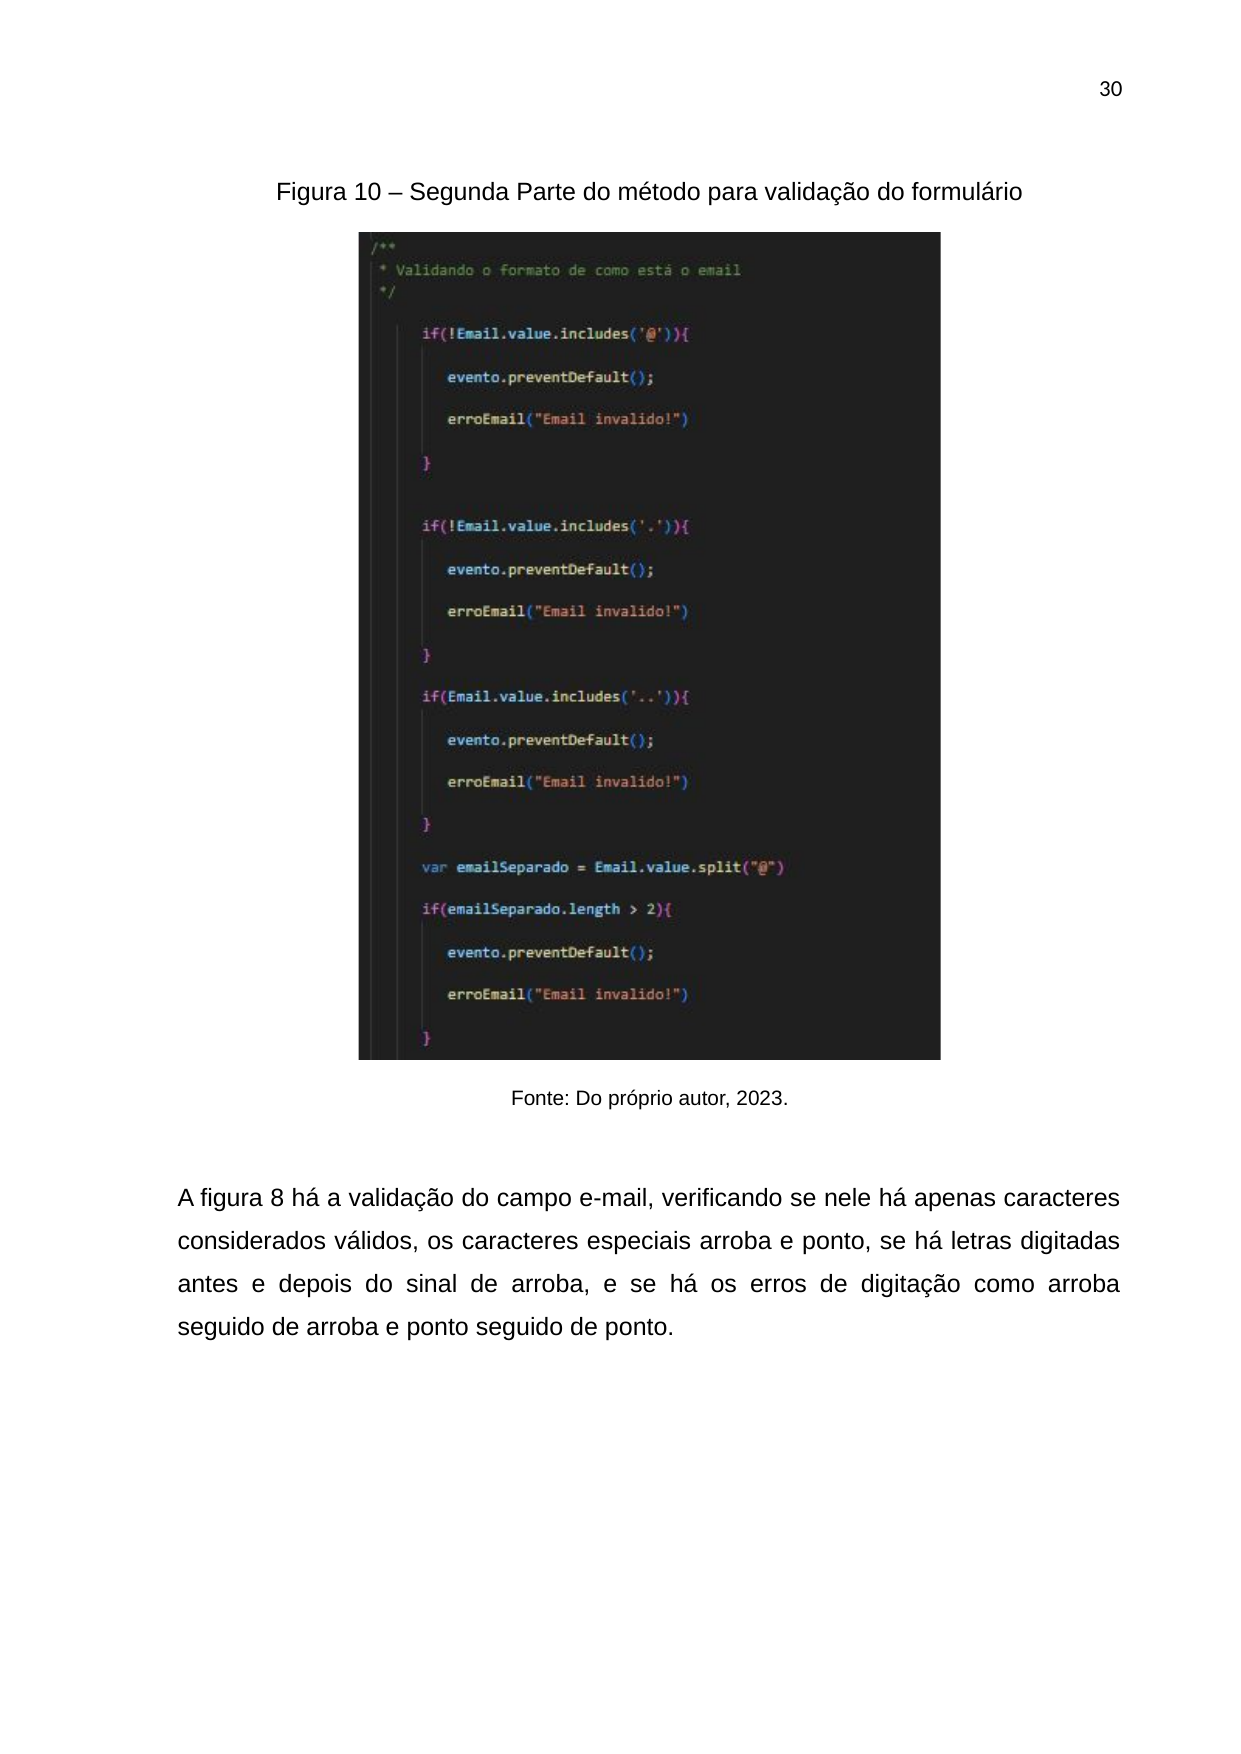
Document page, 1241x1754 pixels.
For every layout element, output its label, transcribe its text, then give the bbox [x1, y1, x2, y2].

text A figura 8 há a validação do campo e-mail, verificando se nele há apenas caracteres considerados válidos, os caracteres especiais arroba e ponto, se há letras digitadas antes e depois do sinal de arroba, e se há os erros de digitação como arroba seguido de arroba e ponto seguido de ponto. [177, 1183, 1122, 1341]
text Figura 10 – Segunda Parte do método para validação do formulário [177, 177, 1122, 206]
text Fonte: Do próprio autor, 2023. [177, 1086, 1122, 1110]
picture [358, 232, 941, 1060]
